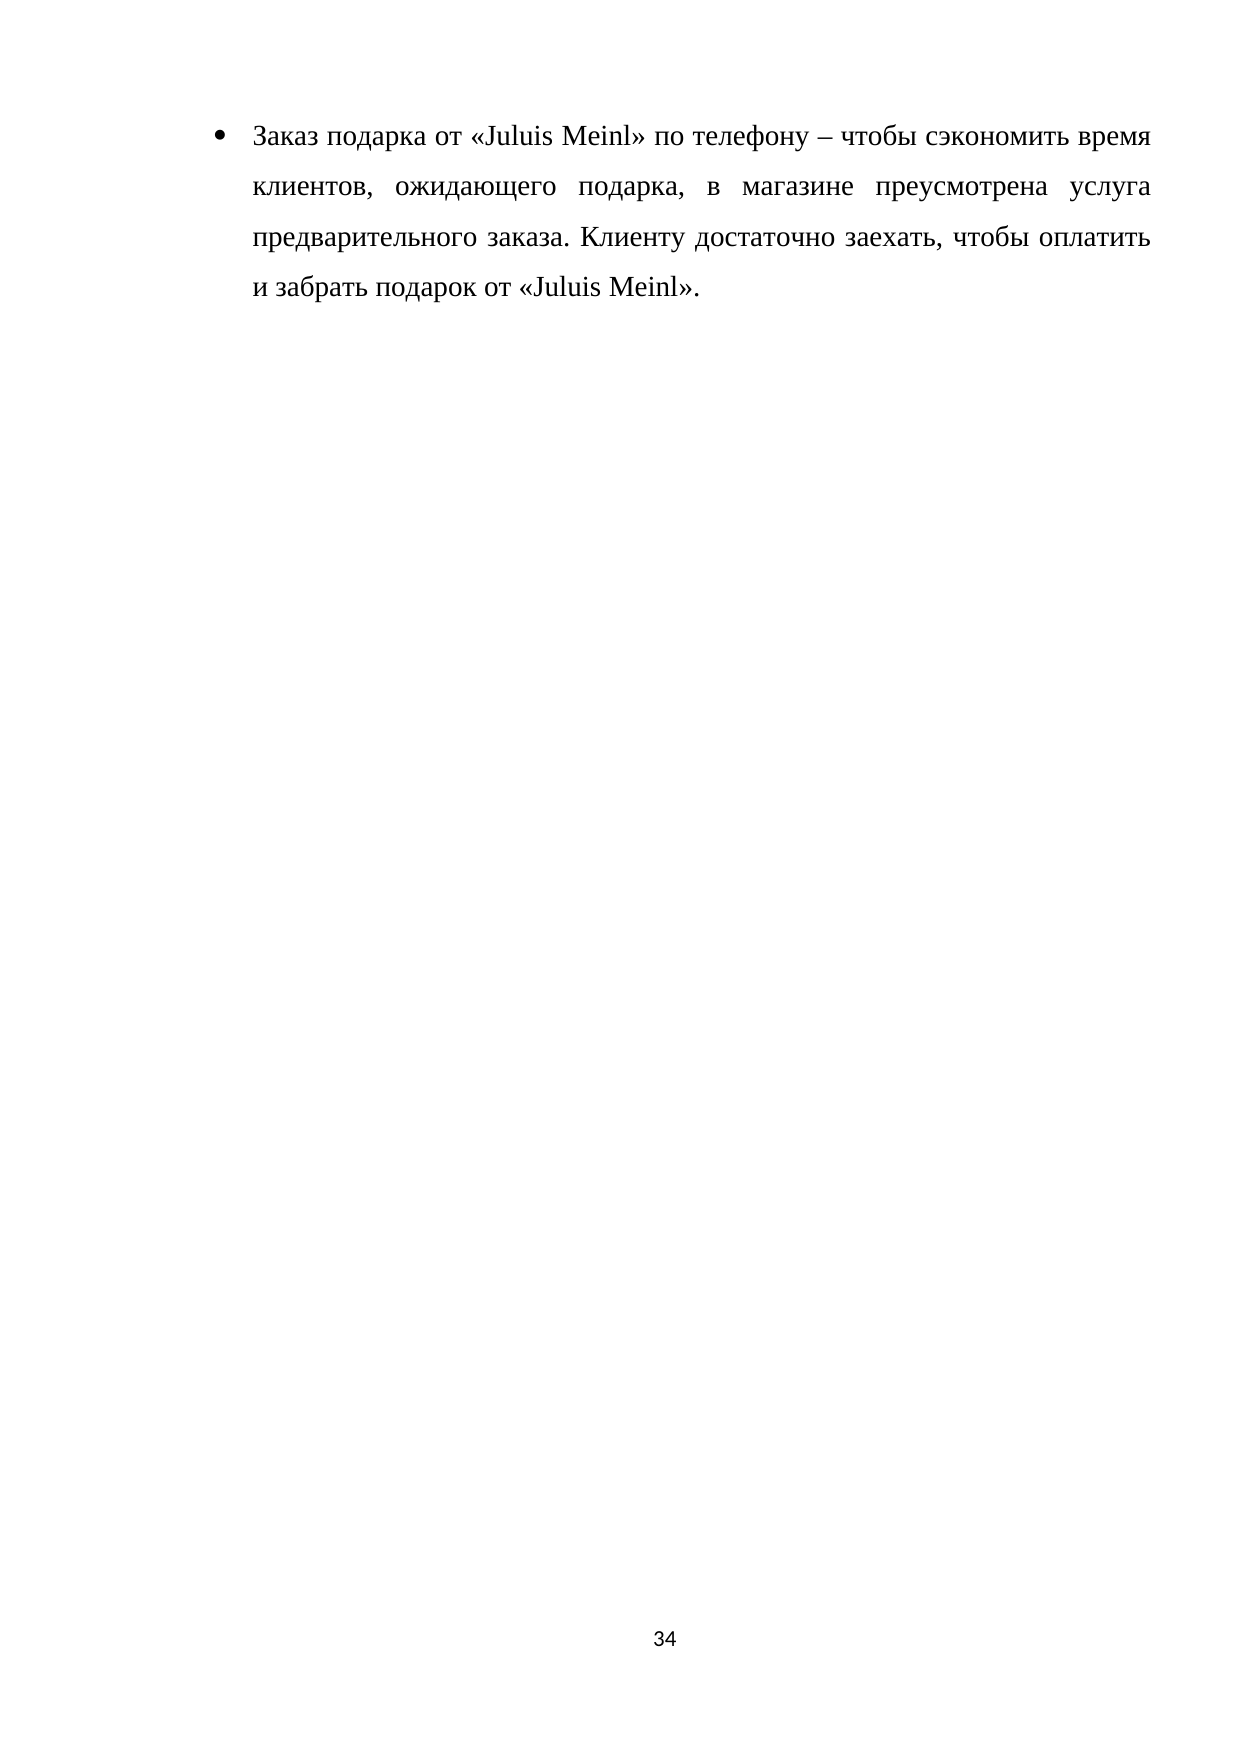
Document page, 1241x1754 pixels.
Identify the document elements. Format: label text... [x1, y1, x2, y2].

list Заказ подарка от «Juluis Meinl» по телефону – чтобы сэкономить время клиентов, ожидающего подарка, в магазине преусмотрена услуга предварительного заказа. Клиенту достаточно заехать, чтобы оплатить и забрать подарок от «Juluis Meinl». [215, 118, 1152, 303]
